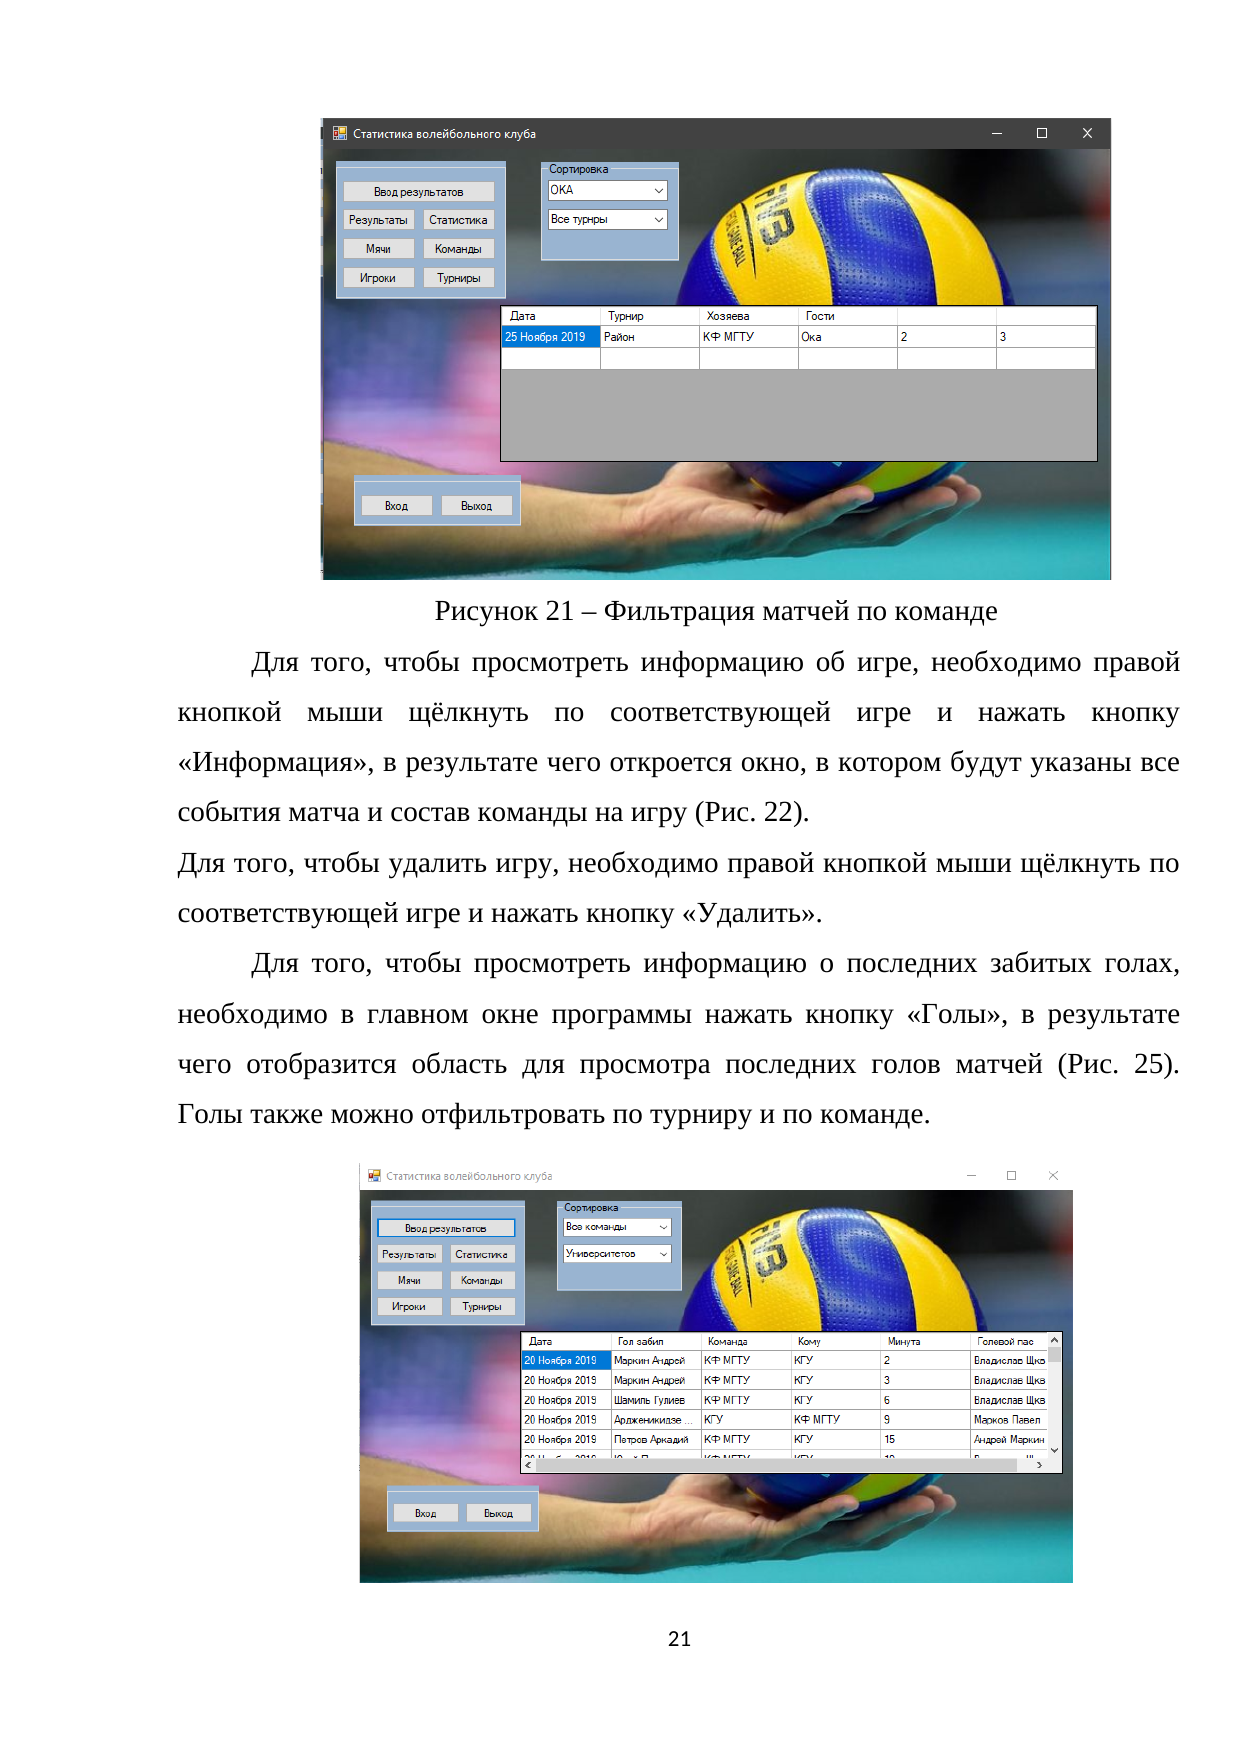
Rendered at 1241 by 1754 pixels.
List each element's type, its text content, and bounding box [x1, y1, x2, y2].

picture [359, 1163, 1073, 1583]
picture [320, 118, 1112, 580]
text Для того, чтобы просмотреть информацию об игре, необходимо правой кнопкой мыши щёлкнуть по соответствующей игре и нажать кнопку «Информация», в результате чего откроется окно, в котором будут указаны все события матча и состав команды на игру (Рис. 22). [177, 644, 1181, 828]
text Для того, чтобы просмотреть информацию о последних забитых голах, необходимо в главном окне программы нажать кнопку «Голы», в результате чего отобразится область для просмотра последних голов матчей (Рис. 25). Голы также можно отфильтровать по турниру и по команде. [177, 946, 1181, 1130]
text Рисунок 21 – Фильтрация матчей по команде [177, 593, 1181, 627]
text Для того, чтобы удалить игру, необходимо правой кнопкой мыши щёлкнуть по соответствующей игре и нажать кнопку «Удалить». [177, 845, 1181, 929]
